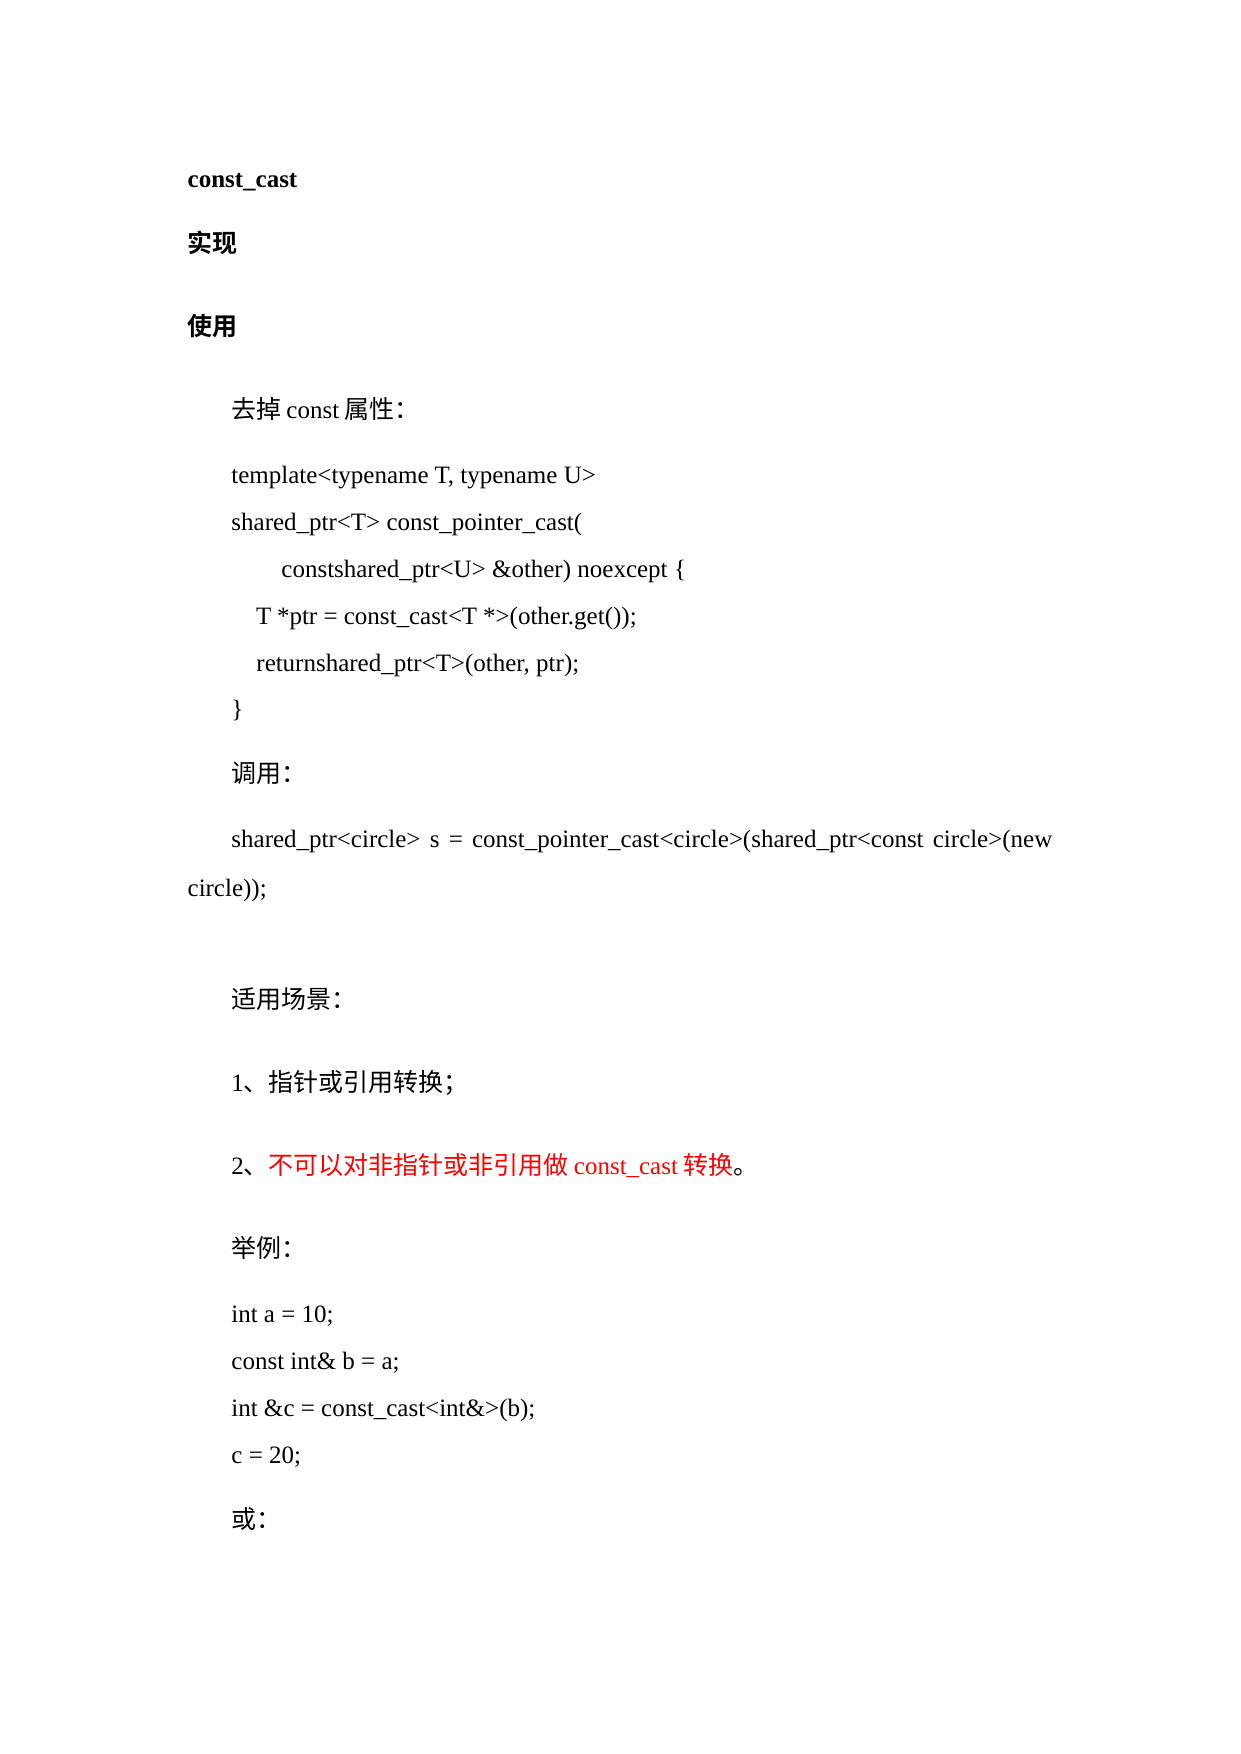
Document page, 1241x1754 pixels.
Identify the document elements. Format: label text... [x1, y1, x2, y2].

subtitle 实现 [187, 209, 1053, 274]
text } [187, 693, 1053, 725]
text shared_ptr<circle> s = const_pointer_cast<circle>(shared_ptr<const circle>(new circle)); [187, 823, 1053, 904]
text T *ptr = const_cast<T *>(other.get()); [187, 599, 1053, 631]
text returnshared_ptr<T>(other, ptr); [187, 646, 1053, 678]
list c = 20; [187, 1438, 1053, 1471]
text 去掉const属性： [187, 375, 1053, 440]
list const int& b = a; [187, 1344, 1053, 1377]
subtitle const_cast [187, 162, 1053, 194]
text template<typename T, typename U> [187, 458, 1053, 491]
list int &c = const_cast<int&>(b); [187, 1391, 1053, 1424]
list 举例： [187, 1214, 1053, 1279]
list 不可以对非指针或非引用做const_cast转换。 [187, 1131, 1053, 1196]
text 适用场景： [187, 965, 1053, 1030]
list int a = 10; [187, 1298, 1053, 1330]
text 调用： [187, 739, 1053, 804]
list 指针或引用转换； [187, 1048, 1053, 1113]
subtitle 使用 [187, 292, 1053, 357]
text shared_ptr<T> const_pointer_cast( [187, 505, 1053, 538]
list 或： [187, 1485, 1053, 1550]
text constshared_ptr<U> &other) noexcept { [187, 552, 1053, 584]
